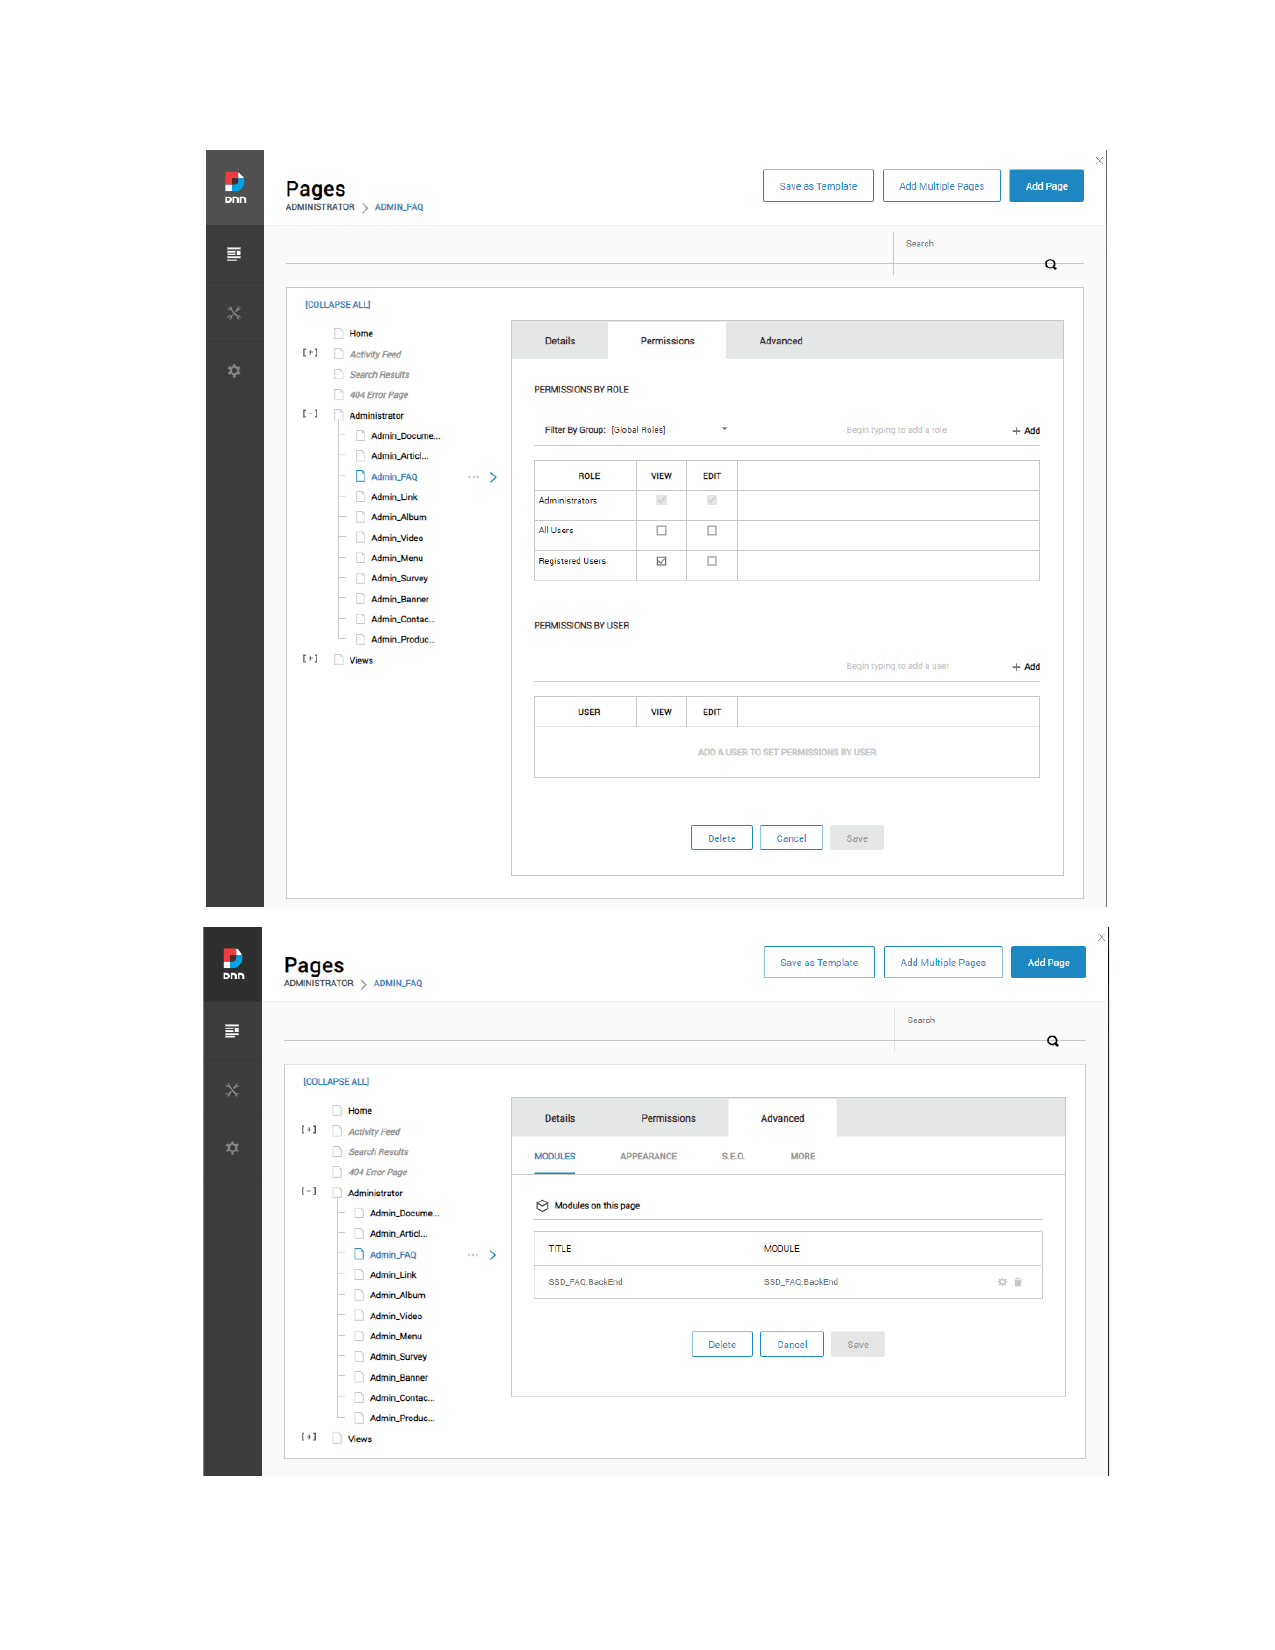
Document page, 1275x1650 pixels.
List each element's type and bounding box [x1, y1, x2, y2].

picture [206, 150, 1107, 907]
picture [203, 927, 1110, 1476]
